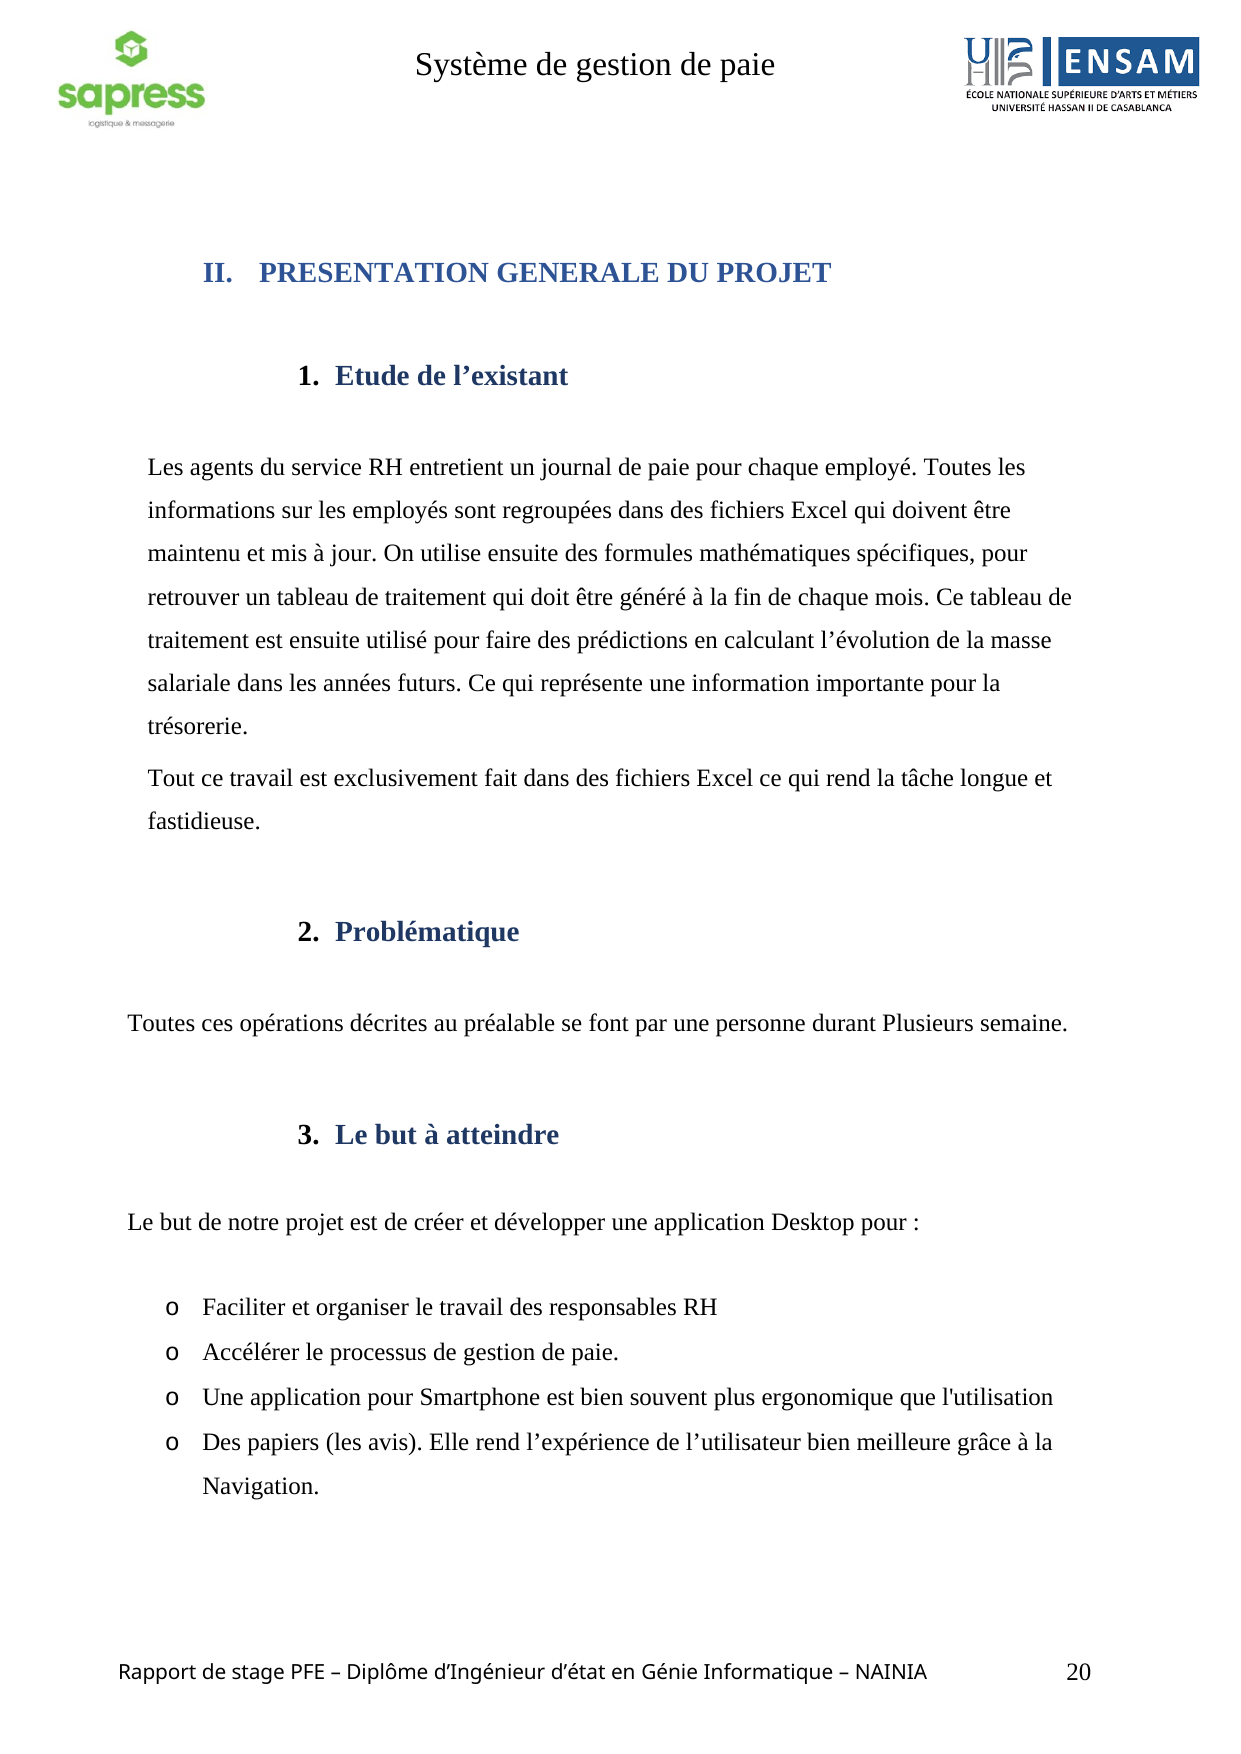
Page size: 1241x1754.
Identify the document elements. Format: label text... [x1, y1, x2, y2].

text Toutes ces opérations décrites au préalable se font par une personne durant Plusieurs semaine. [52, 1008, 1095, 1037]
subtitle Une application pour Smartphone est bien souvent plus ergonomique que l'utilisation [164, 1382, 1217, 1413]
subtitle PRESENTATION GENERALE DU PROJET [203, 256, 1217, 289]
subtitle Accélérer le processus de gestion de paie. [164, 1337, 1217, 1368]
subtitle Le but de notre projet est de créer et développer une application Desktop pour : [52, 1207, 1217, 1236]
subtitle Etude de l’existant [297, 358, 1217, 392]
subtitle Des papiers (les avis). Elle rend l’expérience de l’utilisateur bien meilleure grâce à la [164, 1427, 1217, 1457]
subtitle Navigation. [52, 1471, 1217, 1500]
subtitle Le but à atteindre [297, 1117, 1217, 1151]
picture [960, 31, 1203, 119]
text Tout ce travail est exclusivement fait dans des fichiers Excel ce qui rend la tâche longue et fastidieuse. [147, 763, 1095, 834]
picture [56, 29, 209, 129]
subtitle Faciliter et organiser le travail des responsables RH [164, 1292, 1217, 1323]
text Les agents du service RH entretient un journal de paie pour chaque employé. Toutes les informations sur les employés sont regroupées dans des fichiers Excel qui doivent être maintenu et mis à jour. On utilise ensuite des formules mathématiques spécifiques, pour retrouver un tableau de traitement qui doit être généré à la fin de chaque mois. Ce tableau de traitement est ensuite utilisé pour faire des prédictions en calculant l’évolution de la masse salariale dans les années futurs. Ce qui représente une information importante pour la trésorerie. [147, 452, 1095, 740]
subtitle Problématique [297, 914, 1217, 948]
